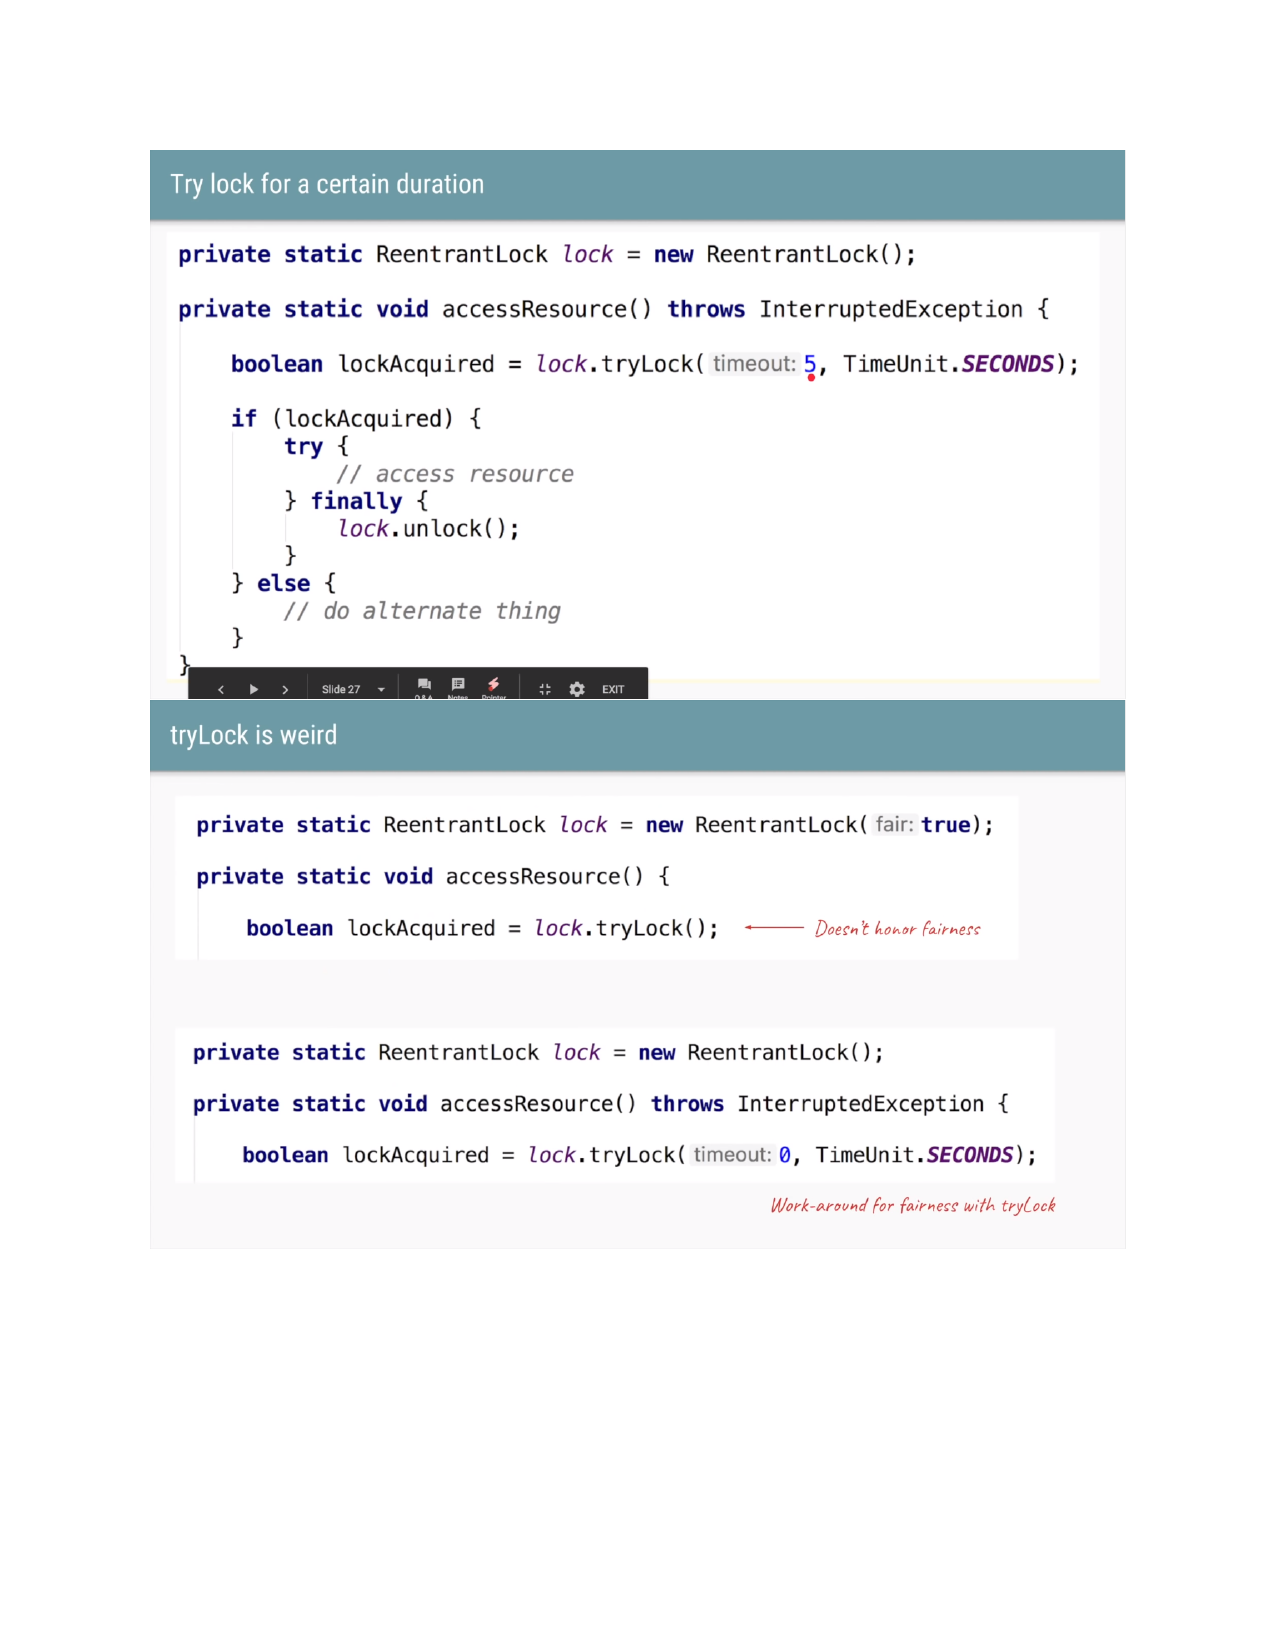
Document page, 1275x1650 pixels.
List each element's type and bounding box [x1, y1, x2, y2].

picture [150, 150, 1125, 699]
picture [150, 700, 1125, 1249]
